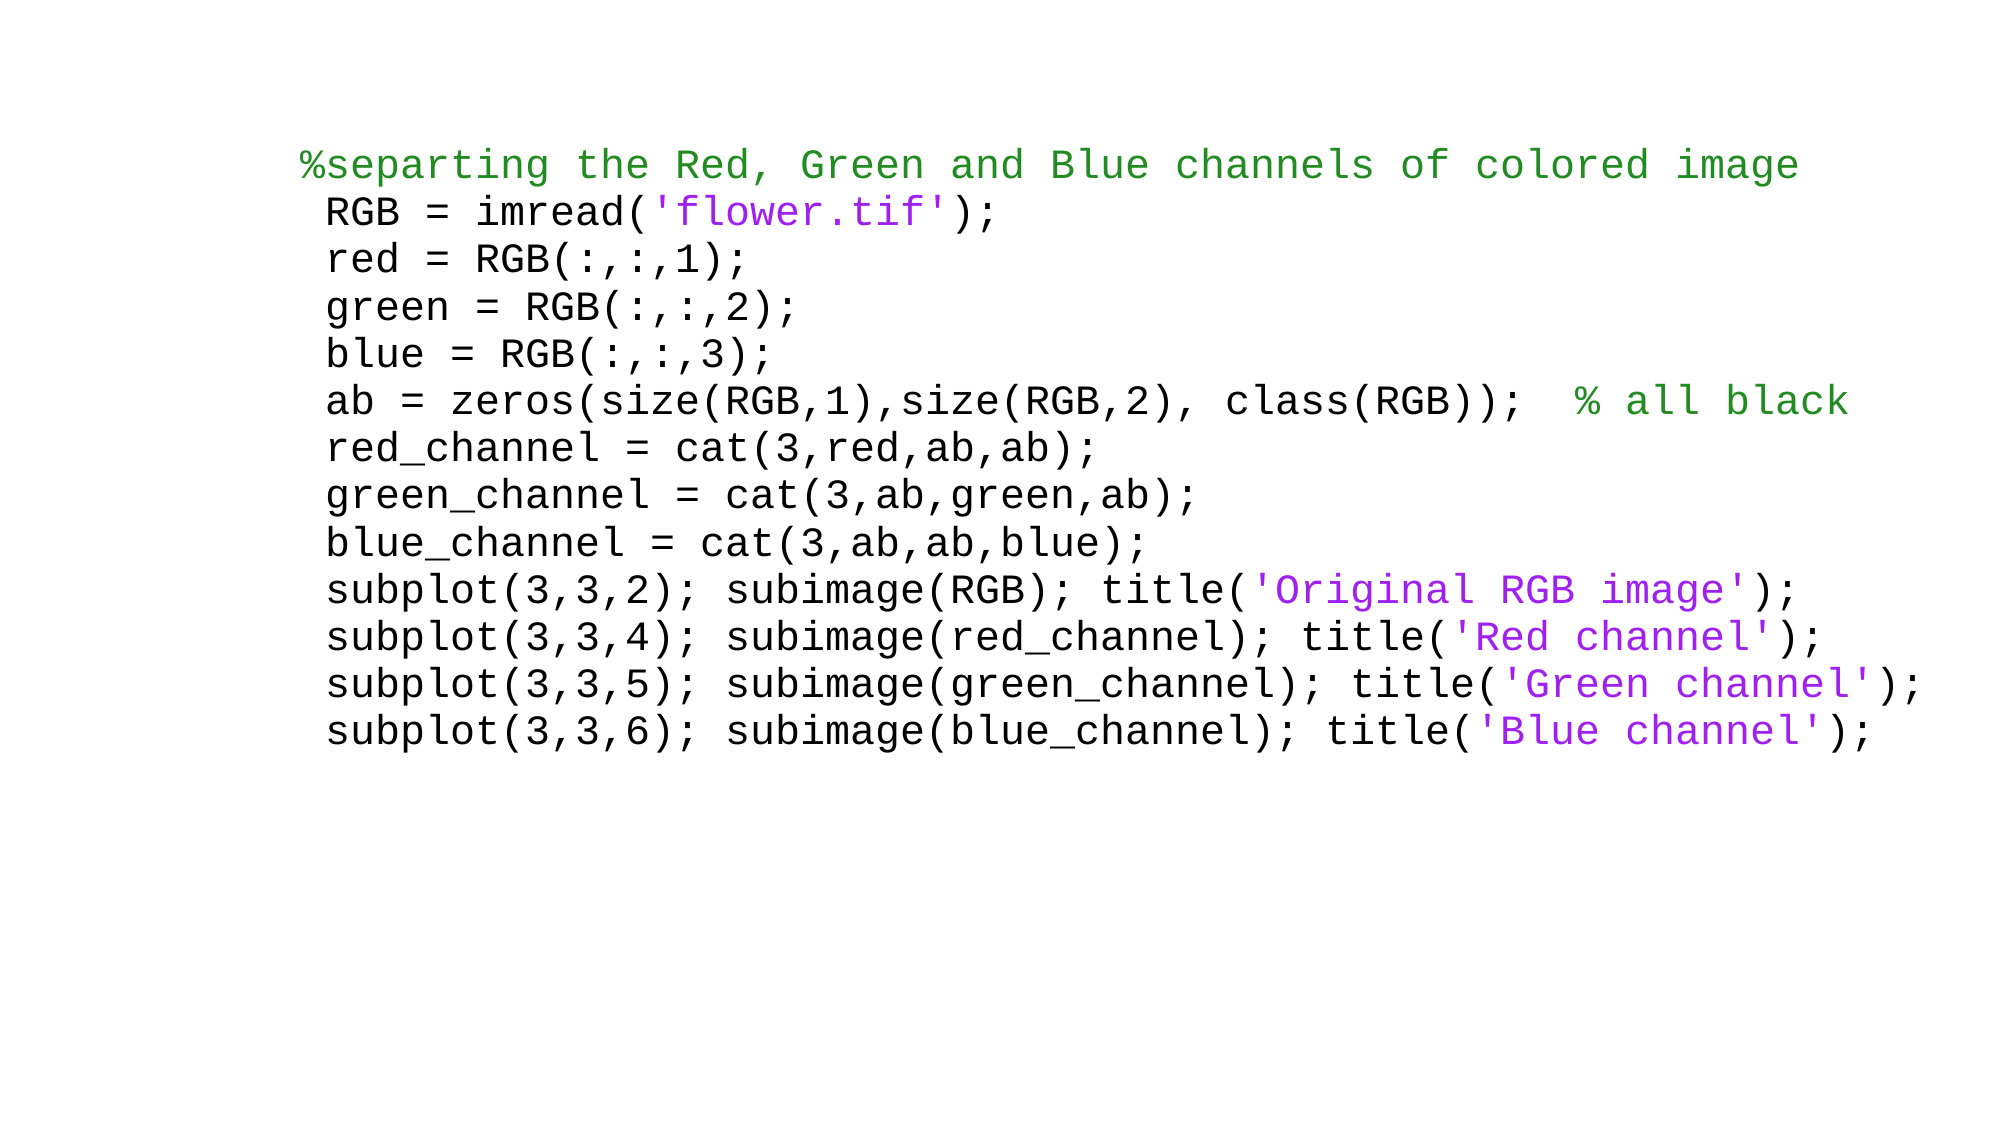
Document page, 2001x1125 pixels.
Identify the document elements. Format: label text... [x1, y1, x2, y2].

text subplot(3,3,2); subimage(RGB); title('Original RGB image'); [300, 568, 2000, 616]
text %separting the Red, Green and Blue channels of colored image [300, 144, 2000, 191]
text red_channel = cat(3,red,ab,ab); [300, 427, 2000, 474]
text green = RGB(:,:,2); [300, 285, 2000, 332]
text ab = zeros(size(RGB,1),size(RGB,2), class(RGB)); % all black [300, 380, 2000, 427]
text subplot(3,3,6); subimage(blue_channel); title('Blue channel'); [300, 710, 2000, 757]
text red = RGB(:,:,1); [300, 238, 2000, 285]
text subplot(3,3,4); subimage(red_channel); title('Red channel'); [300, 616, 2000, 663]
text RGB = imread('flower.tif'); [300, 191, 2000, 238]
text blue_channel = cat(3,ab,ab,blue); [300, 521, 2000, 568]
text subplot(3,3,5); subimage(green_channel); title('Green channel'); [300, 663, 2000, 710]
text blue = RGB(:,:,3); [300, 332, 2000, 380]
text green_channel = cat(3,ab,green,ab); [300, 474, 2000, 521]
